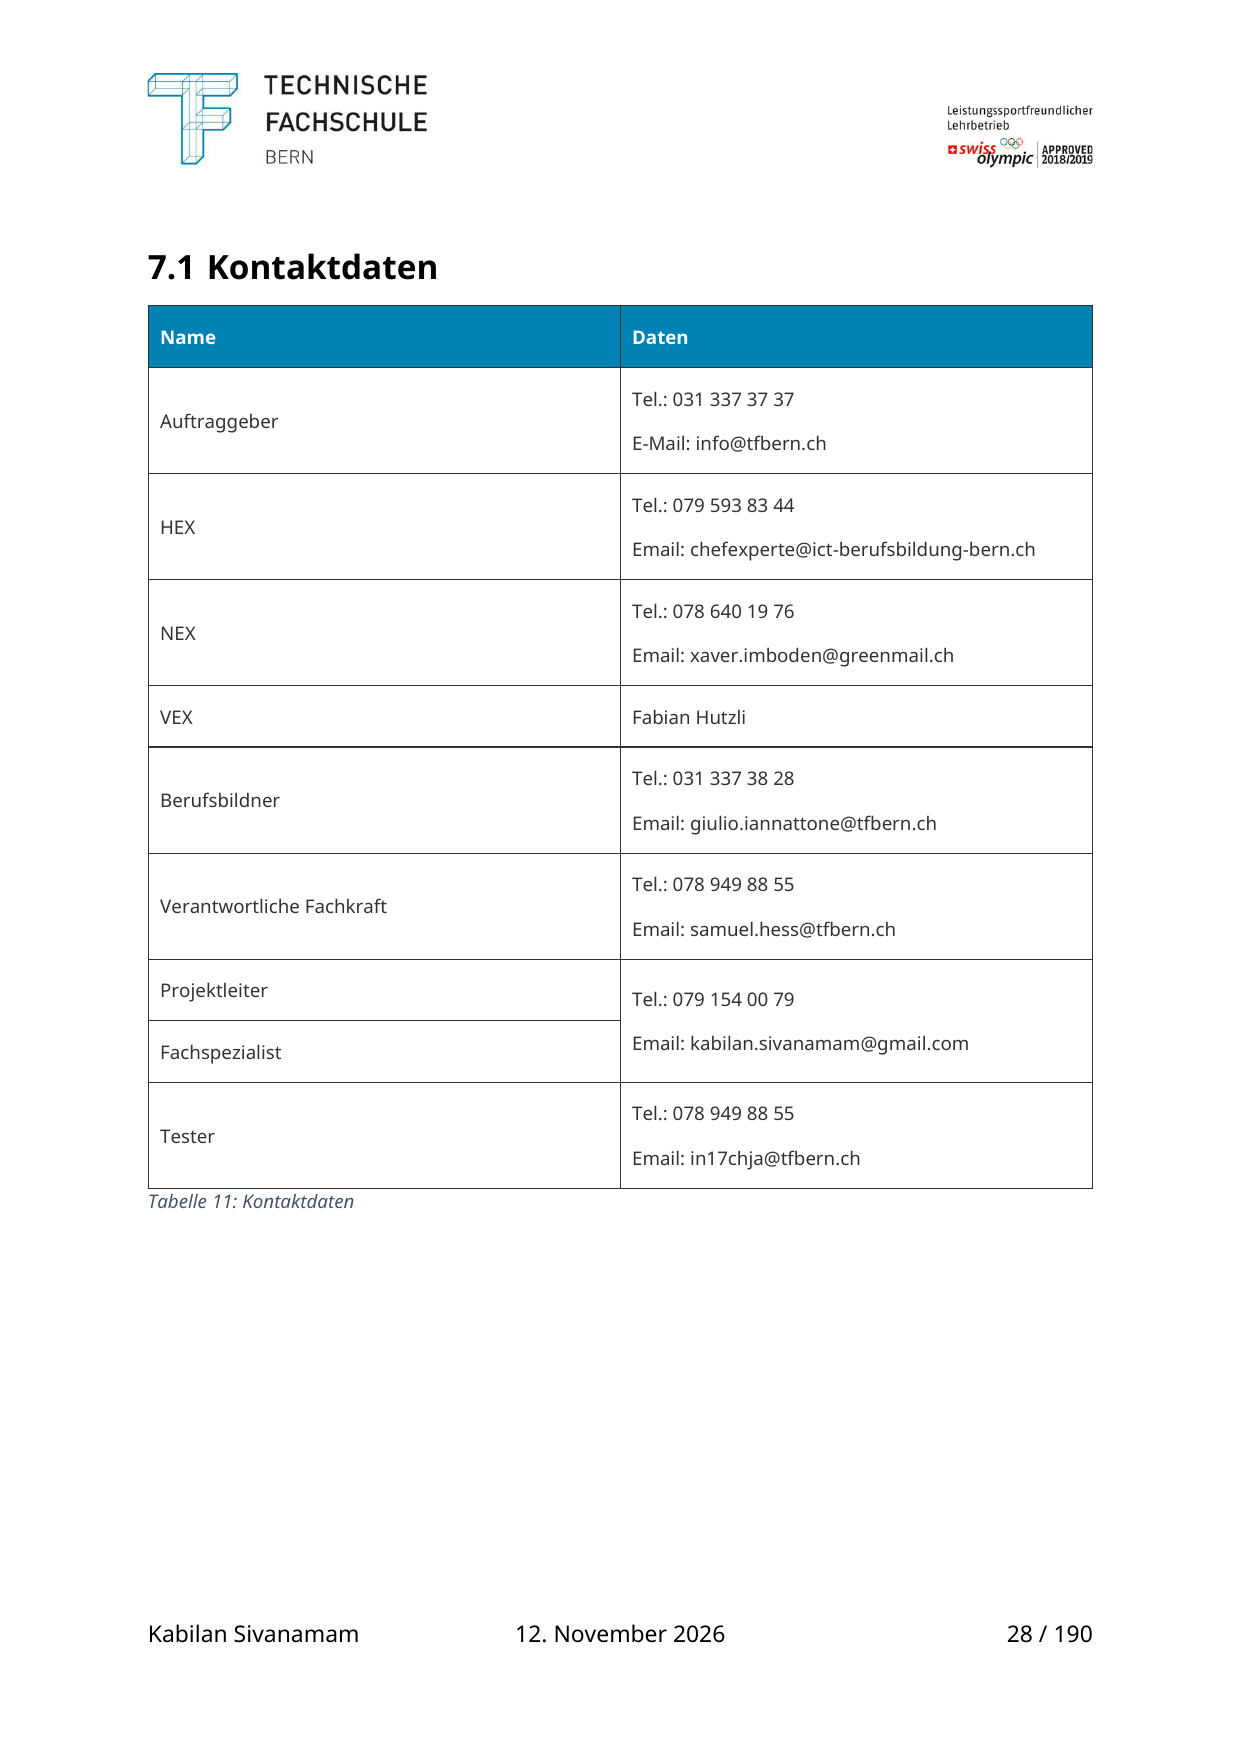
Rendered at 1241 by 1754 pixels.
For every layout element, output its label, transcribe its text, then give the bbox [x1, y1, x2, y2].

table_cell VEX [149, 686, 620, 746]
table_cell HEX [149, 474, 620, 579]
table_cell Verantwortliche Fachkraft [149, 854, 620, 958]
table_header Name [149, 306, 620, 367]
table_cell Tel.: 079 593 83 44 Email: chefexperte@ict-berufsbildung-bern.ch [621, 474, 1092, 579]
table_cell Fabian Hutzli [621, 686, 1092, 746]
table_cell Tel.: 078 640 19 76 Email: xaver.imboden@greenmail.ch [621, 580, 1092, 685]
table_cell Tel.: 078 949 88 55 Email: samuel.hess@tfbern.ch [621, 854, 1092, 958]
table_cell Berufsbildner [149, 748, 620, 852]
table_cell Tester [149, 1083, 620, 1188]
subtitle Kontaktdaten [148, 244, 1093, 289]
table_cell Tel.: 031 337 37 37 E-Mail: info@tfbern.ch [621, 368, 1092, 473]
table_header Daten [621, 306, 1092, 367]
table_cell Tel.: 079 154 00 79 Email: kabilan.sivanamam@gmail.com [621, 960, 1092, 1082]
table_cell NEX [149, 580, 620, 685]
table_cell Auftraggeber [149, 368, 620, 473]
table_cell Fachspezialist [149, 1021, 620, 1082]
table_cell Tel.: 078 949 88 55 Email: in17chja@tfbern.ch [621, 1083, 1092, 1188]
picture [147, 73, 1093, 196]
table_cell Tel.: 031 337 38 28 Email: giulio.iannattone@tfbern.ch [621, 748, 1092, 852]
table_cell Projektleiter [149, 960, 620, 1020]
